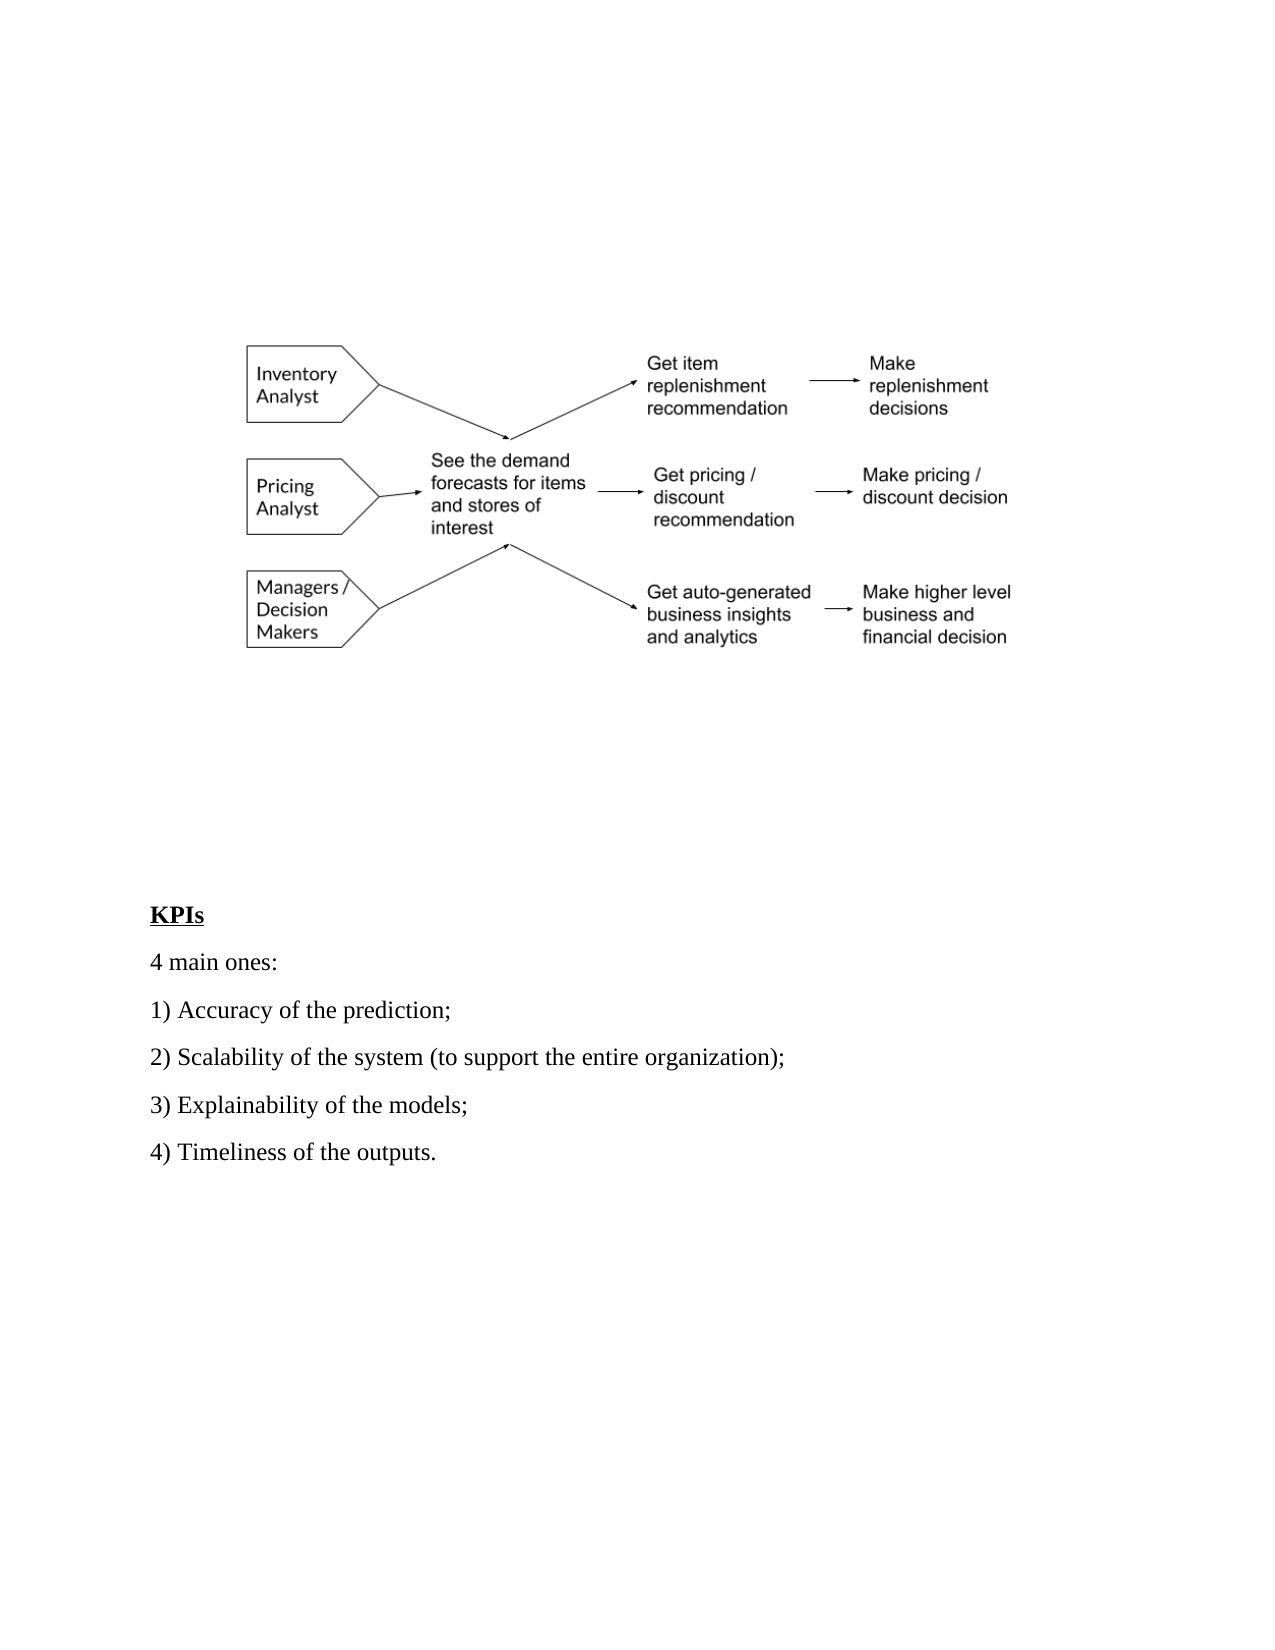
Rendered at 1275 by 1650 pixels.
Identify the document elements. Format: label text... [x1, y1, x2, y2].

text 4 main ones: [150, 947, 1125, 976]
text 4) Timeliness of the outputs. [150, 1137, 1125, 1166]
text 2) Scalability of the system (to support the entire organization); [150, 1042, 1125, 1071]
text 3) Explainability of the models; [150, 1090, 1125, 1119]
picture [150, 150, 1125, 882]
text KPIs [150, 900, 1125, 929]
text 1) Accuracy of the prediction; [150, 995, 1125, 1024]
